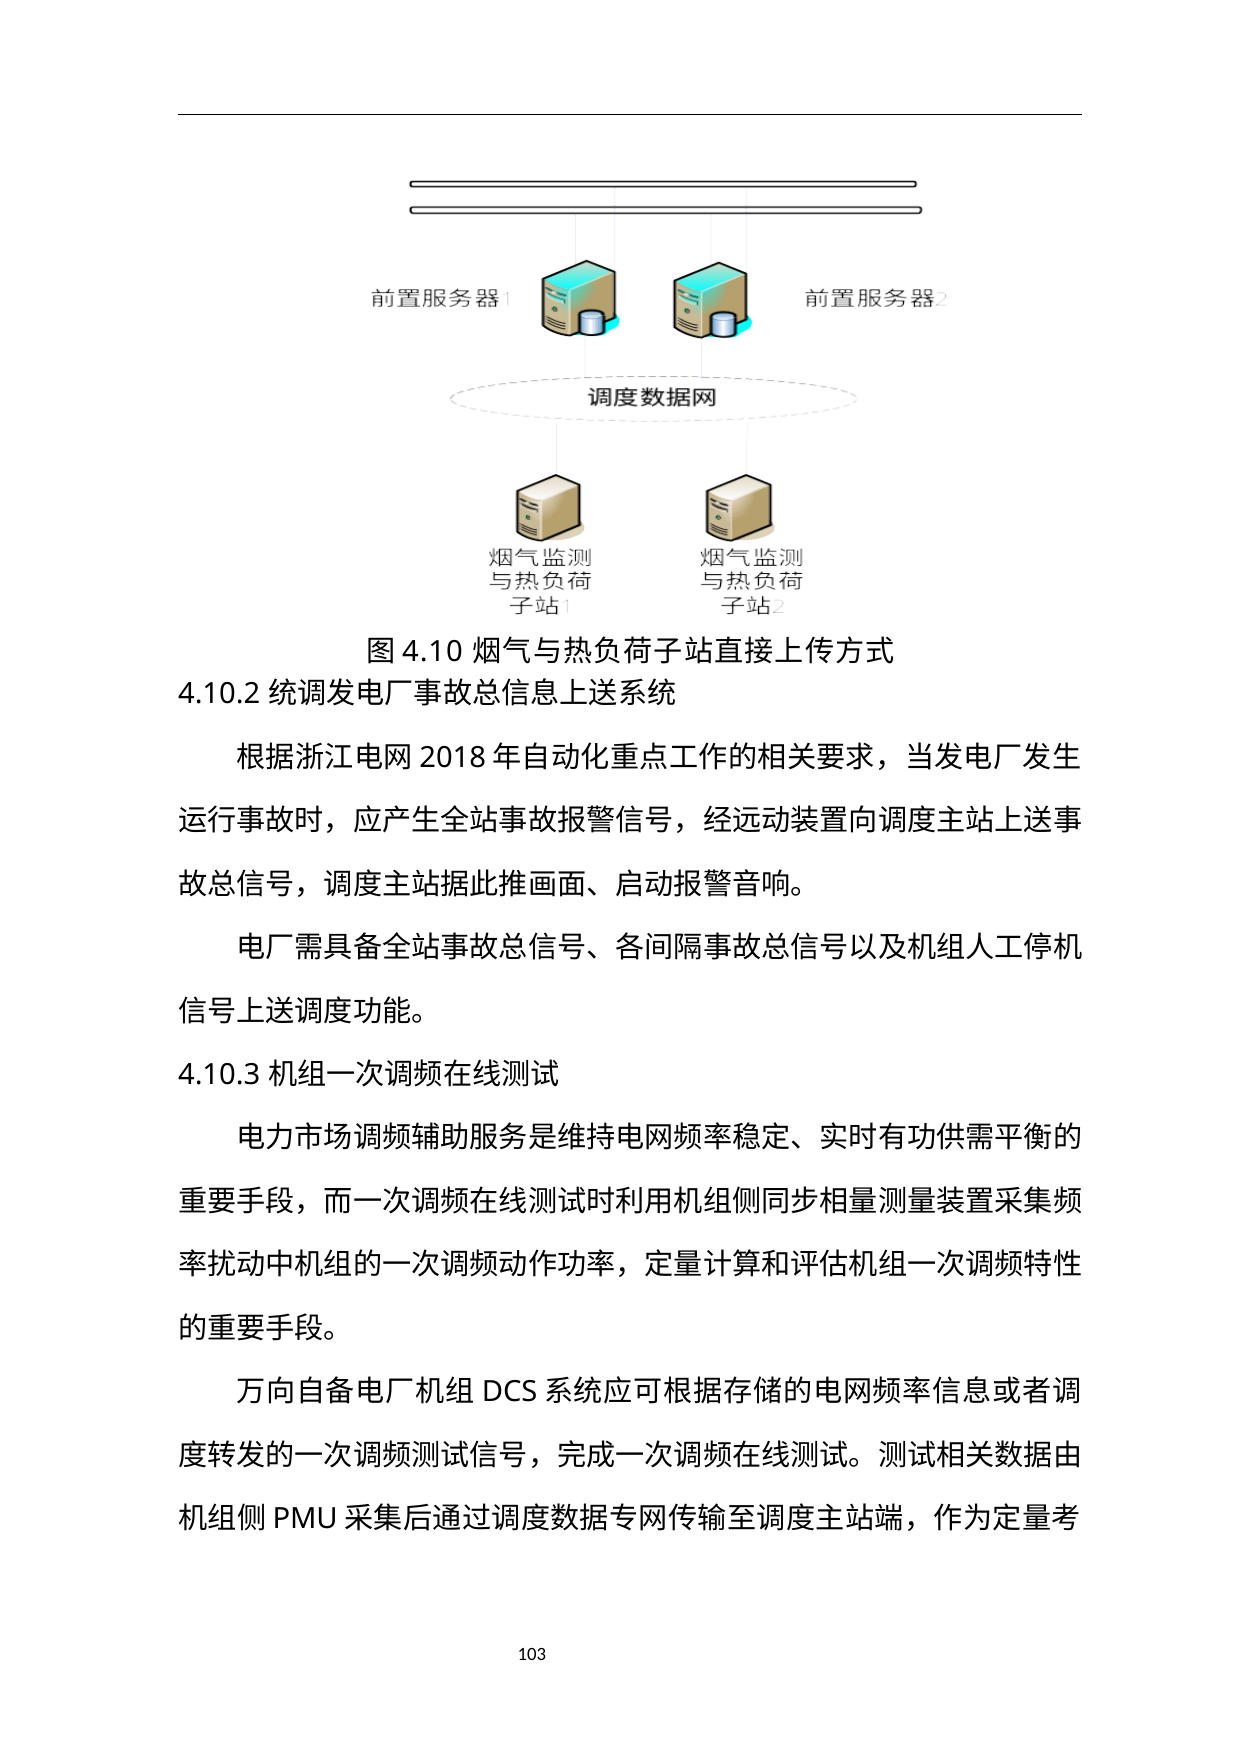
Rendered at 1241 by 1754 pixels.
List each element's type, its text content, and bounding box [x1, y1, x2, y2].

text 根据浙江电网2018年自动化重点工作的相关要求，当发电厂发生运行事故时，应产生全站事故报警信号，经远动装置向调度主站上送事故总信号，调度主站据此推画面、启动报警音响。 [178, 733, 1082, 902]
subtitle 4.10.3 机组一次调频在线测试 [178, 1051, 1082, 1093]
subtitle 4.10.2 统调发电厂事故总信息上送系统 [178, 670, 1082, 712]
text 电力市场调频辅助服务是维持电网频率稳定、实时有功供需平衡的重要手段，而一次调频在线测试时利用机组侧同步相量测量装置采集频率扰动中机组的一次调频动作功率，定量计算和评估机组一次调频特性的重要手段。 [178, 1114, 1082, 1347]
text 图4.10 烟气与热负荷子站直接上传方式 [178, 620, 1082, 670]
text 电厂需具备全站事故总信号、各间隔事故总信号以及机组人工停机信号上送调度功能。 [178, 924, 1082, 1029]
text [178, 1368, 1082, 1537]
